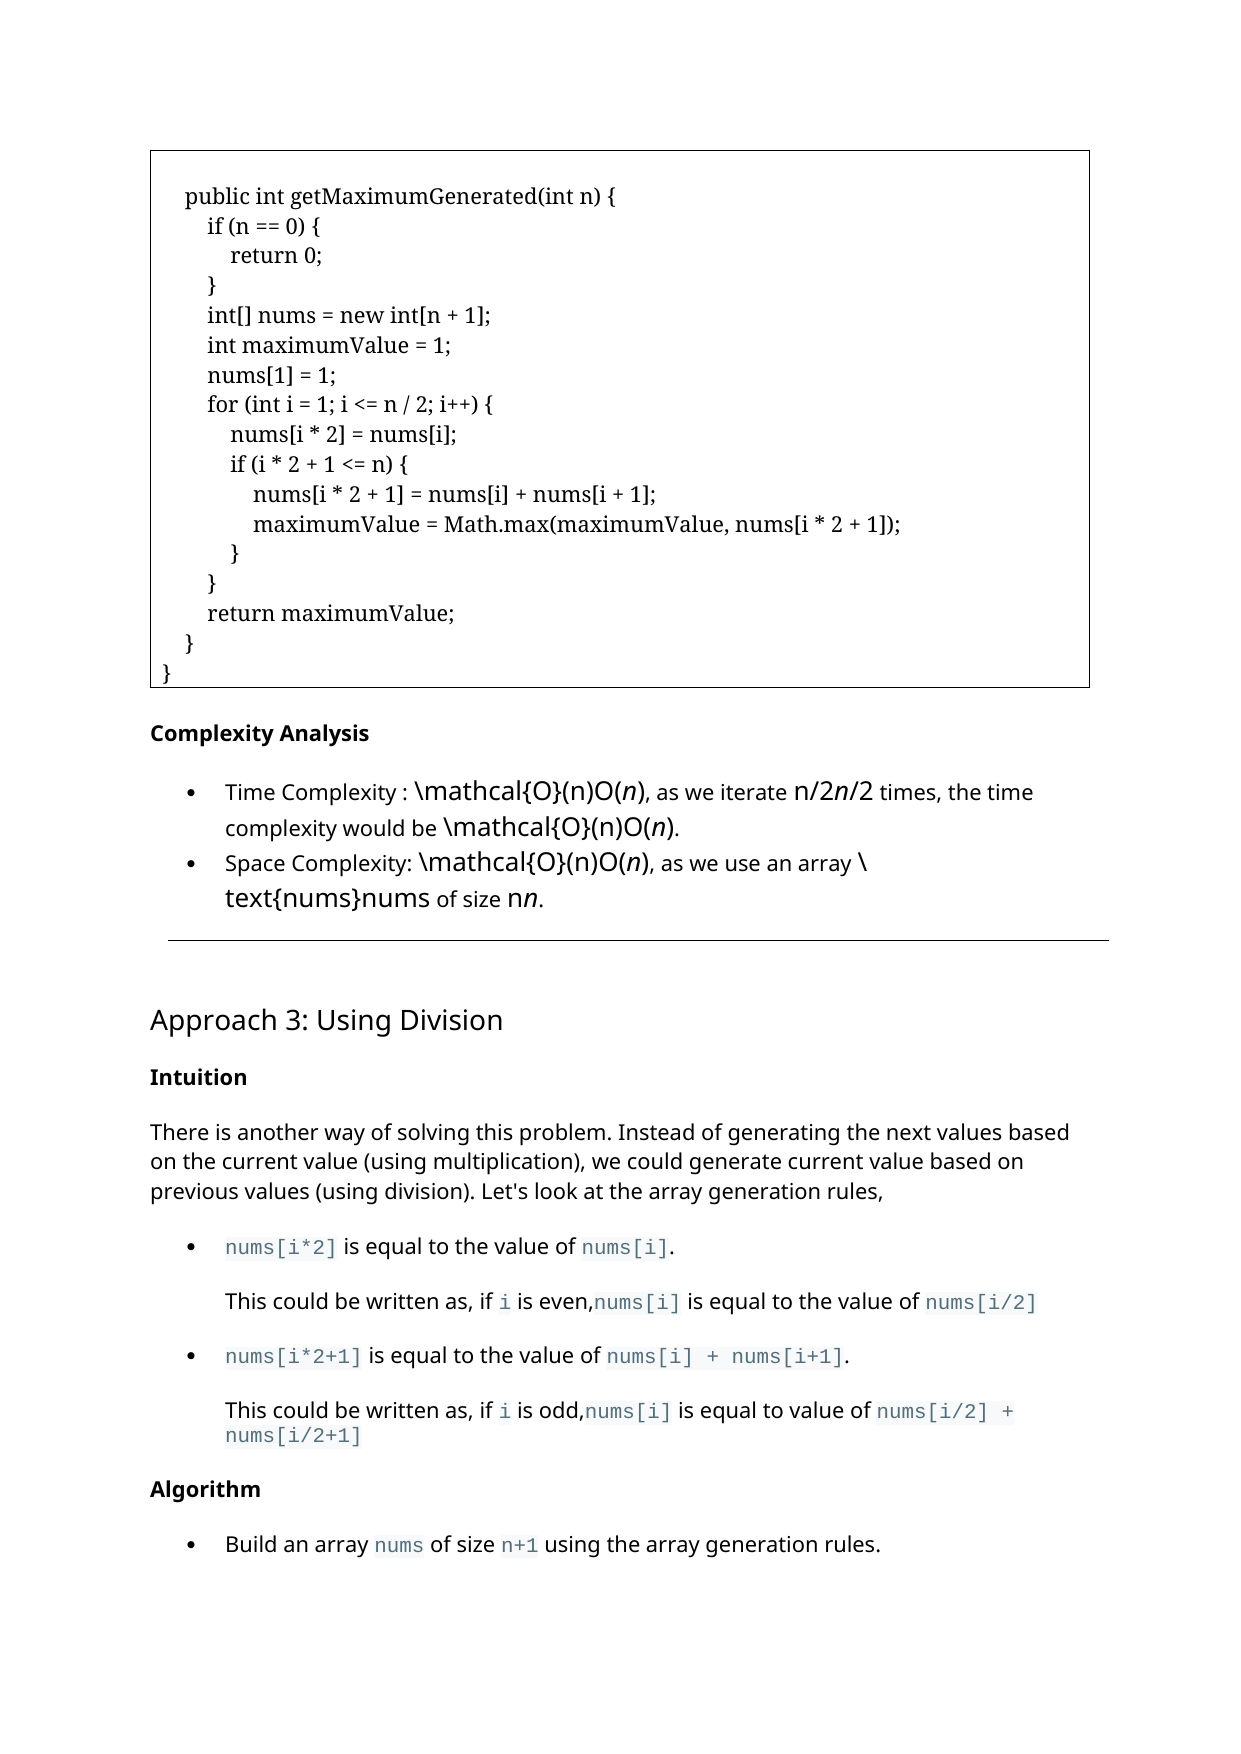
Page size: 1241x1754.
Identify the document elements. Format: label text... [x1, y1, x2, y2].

text Algorithm [150, 1474, 1090, 1503]
text Intuition [150, 1062, 1090, 1092]
text There is another way of solving this problem. Instead of generating the next values based on the current value (using multiplication), we could generate current value based on previous values (using division). Let's look at the array generation rules, [150, 1117, 1090, 1206]
list Time Complexity : \mathcal{O}(n)O(n), as we iterate n/2n/2 times, the time complexity would be \mathcal{O}(n)O(n). [187, 773, 1090, 844]
text Complexity Analysis [150, 718, 1090, 748]
text This could be written as, if i is even,nums[i] is equal to the value of nums[i/2] [225, 1286, 1090, 1316]
text This could be written as, if i is odd,nums[i] is equal to value of nums[i/2] + nums[i/2+1] [225, 1395, 1090, 1449]
list Build an array nums of size n+1 using the array generation rules. [187, 1528, 1090, 1558]
list nums[i*2] is equal to the value of nums[i]. [187, 1231, 1090, 1261]
subtitle Approach 3: Using Division [150, 1000, 1090, 1038]
list nums[i*2+1] is equal to the value of nums[i] + nums[i+1]. [187, 1341, 1090, 1370]
list Space Complexity: \mathcal{O}(n)O(n), as we use an array \text{nums}nums of size nn. [187, 844, 1090, 915]
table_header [151, 151, 1089, 687]
